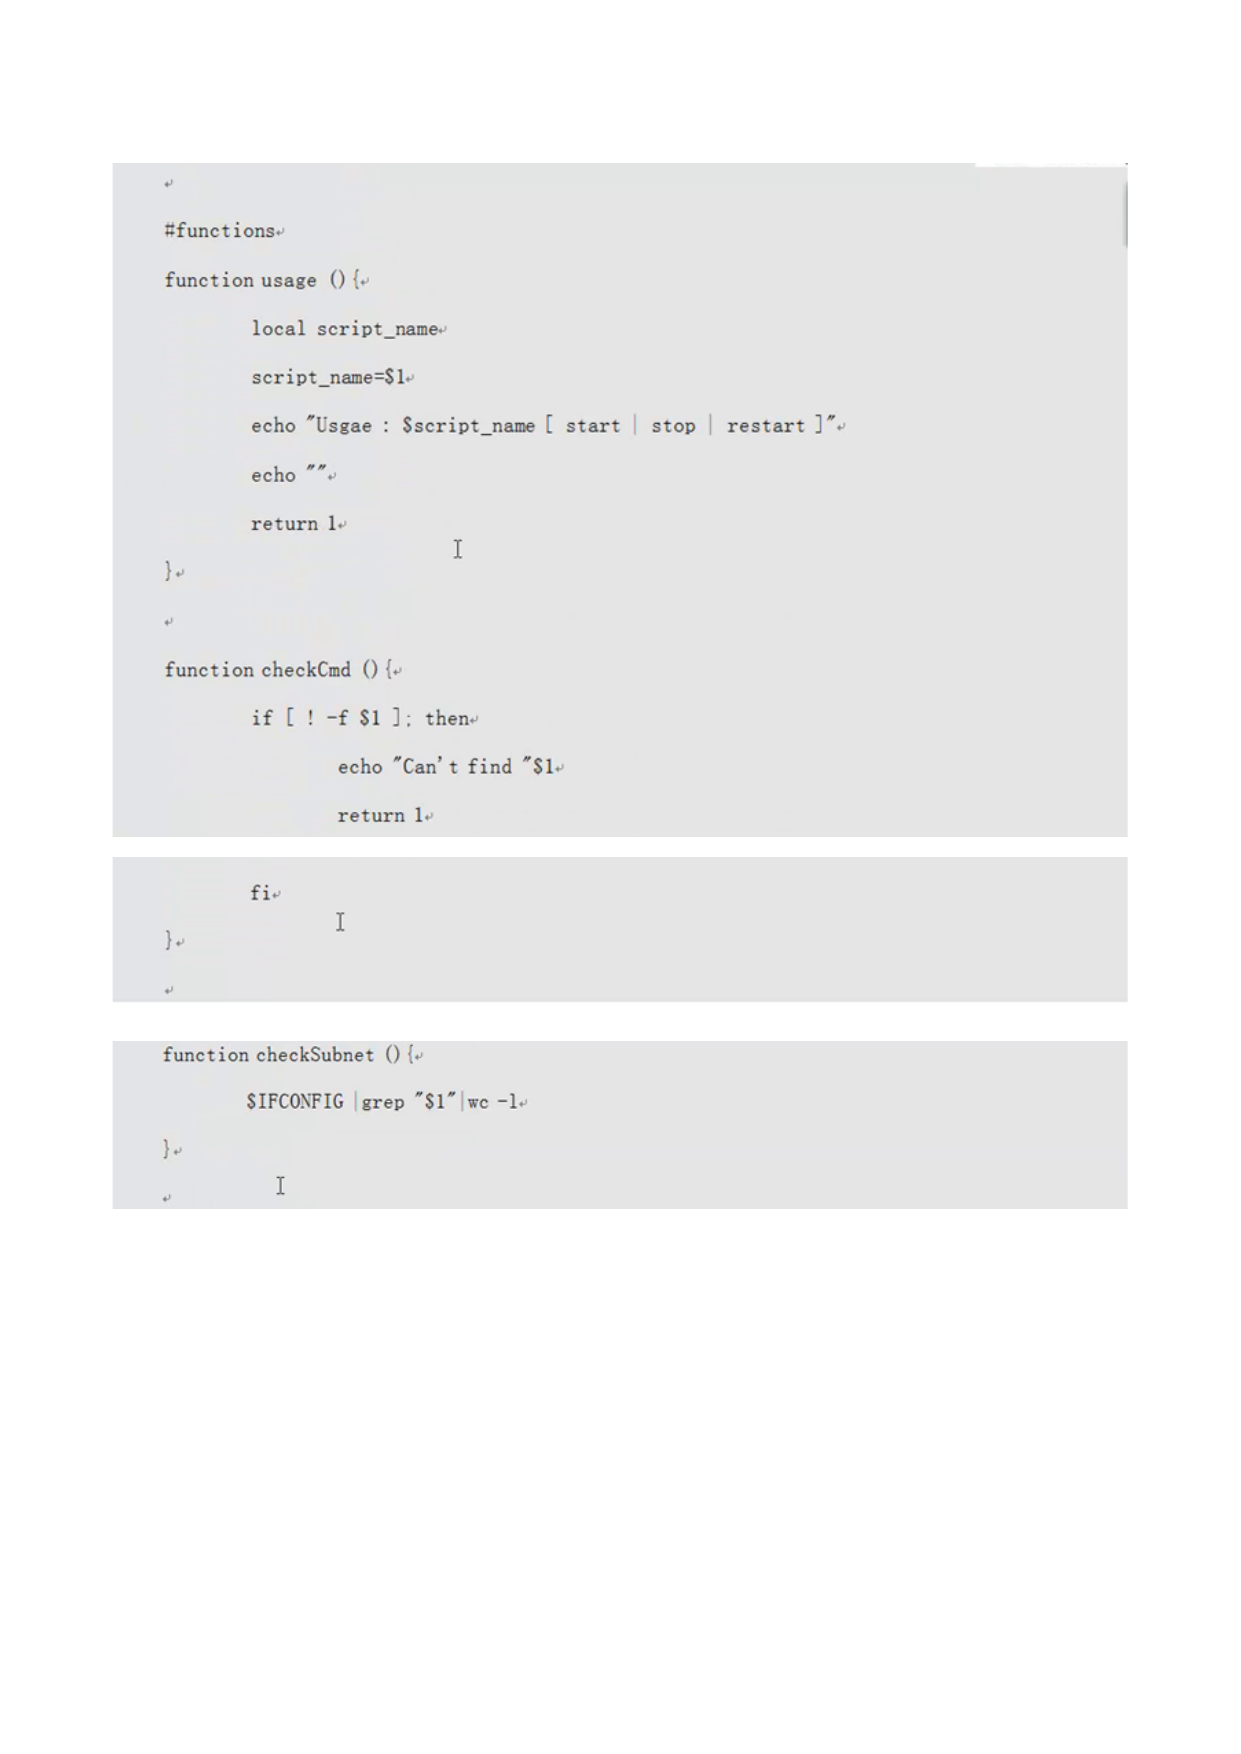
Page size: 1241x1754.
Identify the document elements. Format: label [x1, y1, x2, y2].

picture [112, 163, 1128, 837]
picture [112, 1041, 1128, 1209]
picture [112, 857, 1128, 1005]
